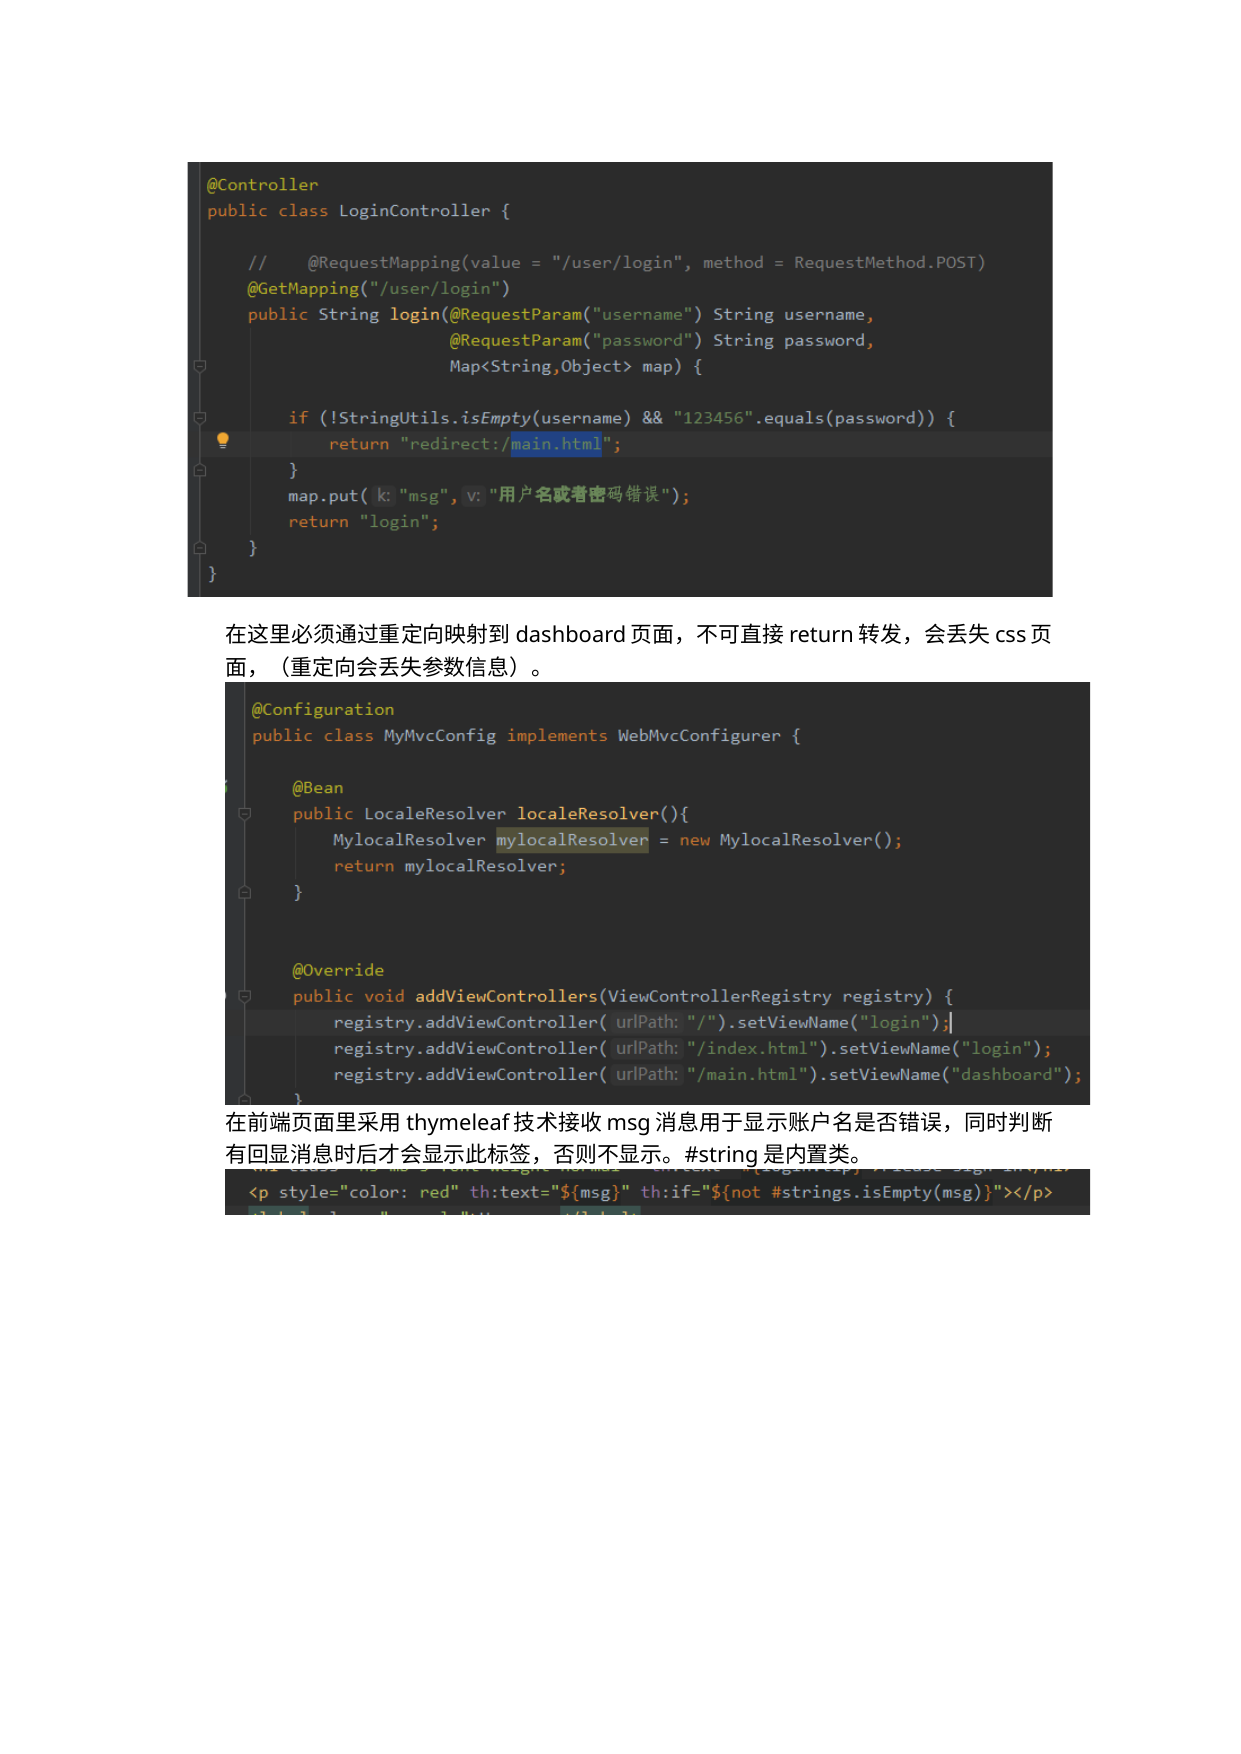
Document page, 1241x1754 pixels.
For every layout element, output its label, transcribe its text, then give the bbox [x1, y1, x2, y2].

list 在这里必须通过重定向映射到dashboard页面，不可直接return转发，会丢失css页面，（重定向会丢失参数信息）。 [225, 617, 1053, 682]
picture [225, 682, 1091, 1105]
list 在前端页面里采用thymeleaf技术接收msg消息用于显示账户名是否错误，同时判断有回显消息时后才会显示此标签，否则不显示。#string是内置类。 [225, 1105, 1053, 1169]
picture [187, 162, 1053, 597]
picture [225, 1169, 1091, 1215]
